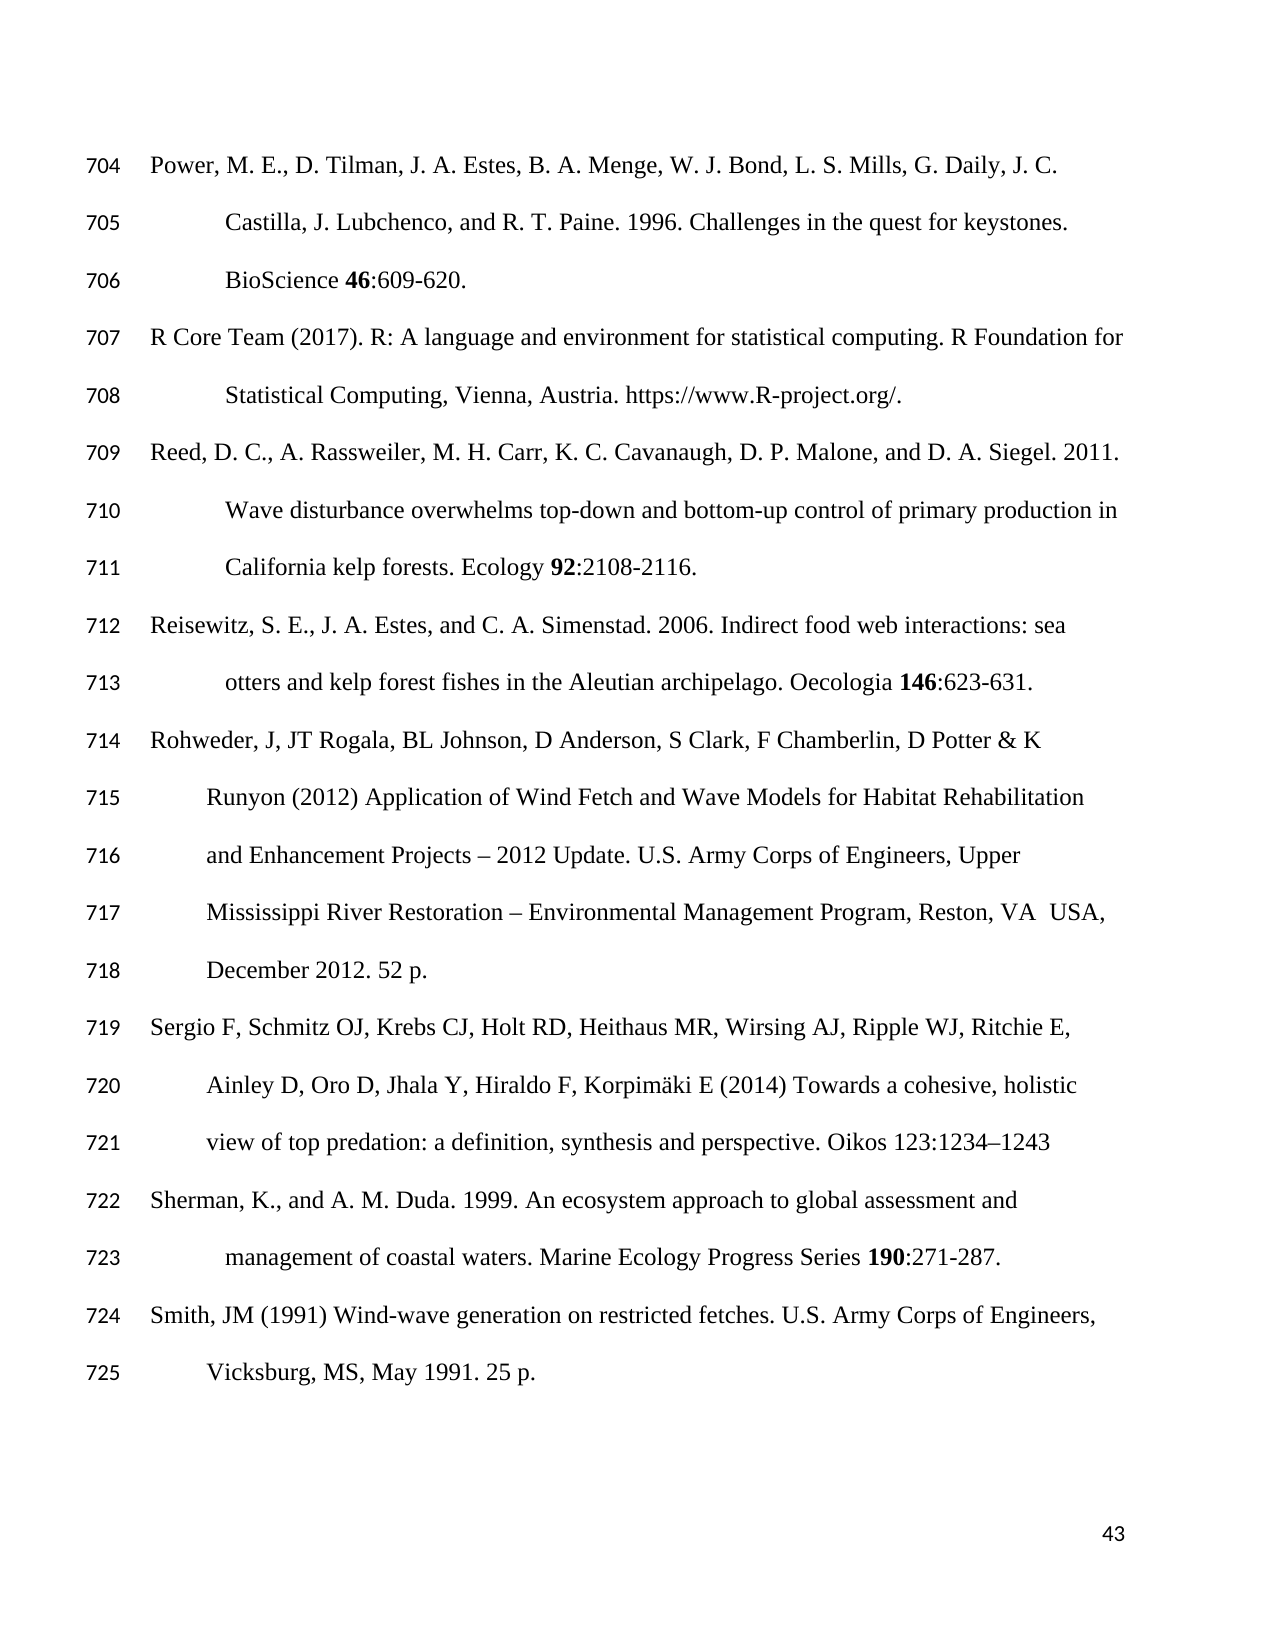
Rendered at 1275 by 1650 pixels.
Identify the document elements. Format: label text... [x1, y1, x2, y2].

text Reisewitz, S. E., J. A. Estes, and C. A. Simenstad. 2006. Indirect food web interactions: sea otters and kelp forest fishes in the Aleutian archipelago. Oecologia 146:623-631. [150, 610, 1125, 696]
text Reed, D. C., A. Rassweiler, M. H. Carr, K. C. Cavanaugh, D. P. Malone, and D. A. Siegel. 2011. Wave disturbance overwhelms top-down and bottom-up control of primary production in California kelp forests. Ecology 92:2108-2116. [150, 437, 1125, 581]
text Rohweder, J, JT Rogala, BL Johnson, D Anderson, S Clark, F Chamberlin, D Potter & K Runyon (2012) Application of Wind Fetch and Wave Models for Habitat Rehabilitation and Enhancement Projects – 2012 Update. U.S. Army Corps of Engineers, Upper Mississippi River Restoration – Environmental Management Program, Reston, VA USA, December 2012. 52 p. [150, 725, 1125, 984]
text Smith, JM (1991) Wind-wave generation on restricted fetches. U.S. Army Corps of Engineers, Vicksburg, MS, May 1991. 25 p. [150, 1300, 1125, 1386]
text R Core Team (2017). R: A language and environment for statistical computing. R Foundation for Statistical Computing, Vienna, Austria. https://www.R-project.org/. [150, 322, 1125, 409]
text Sherman, K., and A. M. Duda. 1999. An ecosystem approach to global assessment and management of coastal waters. Marine Ecology Progress Series 190:271-287. [150, 1185, 1125, 1271]
text Power, M. E., D. Tilman, J. A. Estes, B. A. Menge, W. J. Bond, L. S. Mills, G. Daily, J. C. Castilla, J. Lubchenco, and R. T. Paine. 1996. Challenges in the quest for keystones. BioScience 46:609-620. [150, 150, 1125, 294]
text Sergio F, Schmitz OJ, Krebs CJ, Holt RD, Heithaus MR, Wirsing AJ, Ripple WJ, Ritchie E, Ainley D, Oro D, Jhala Y, Hiraldo F, Korpimäki E (2014) Towards a cohesive, holistic view of top predation: a definition, synthesis and perspective. Oikos 123:1234–1243 [150, 1012, 1125, 1156]
